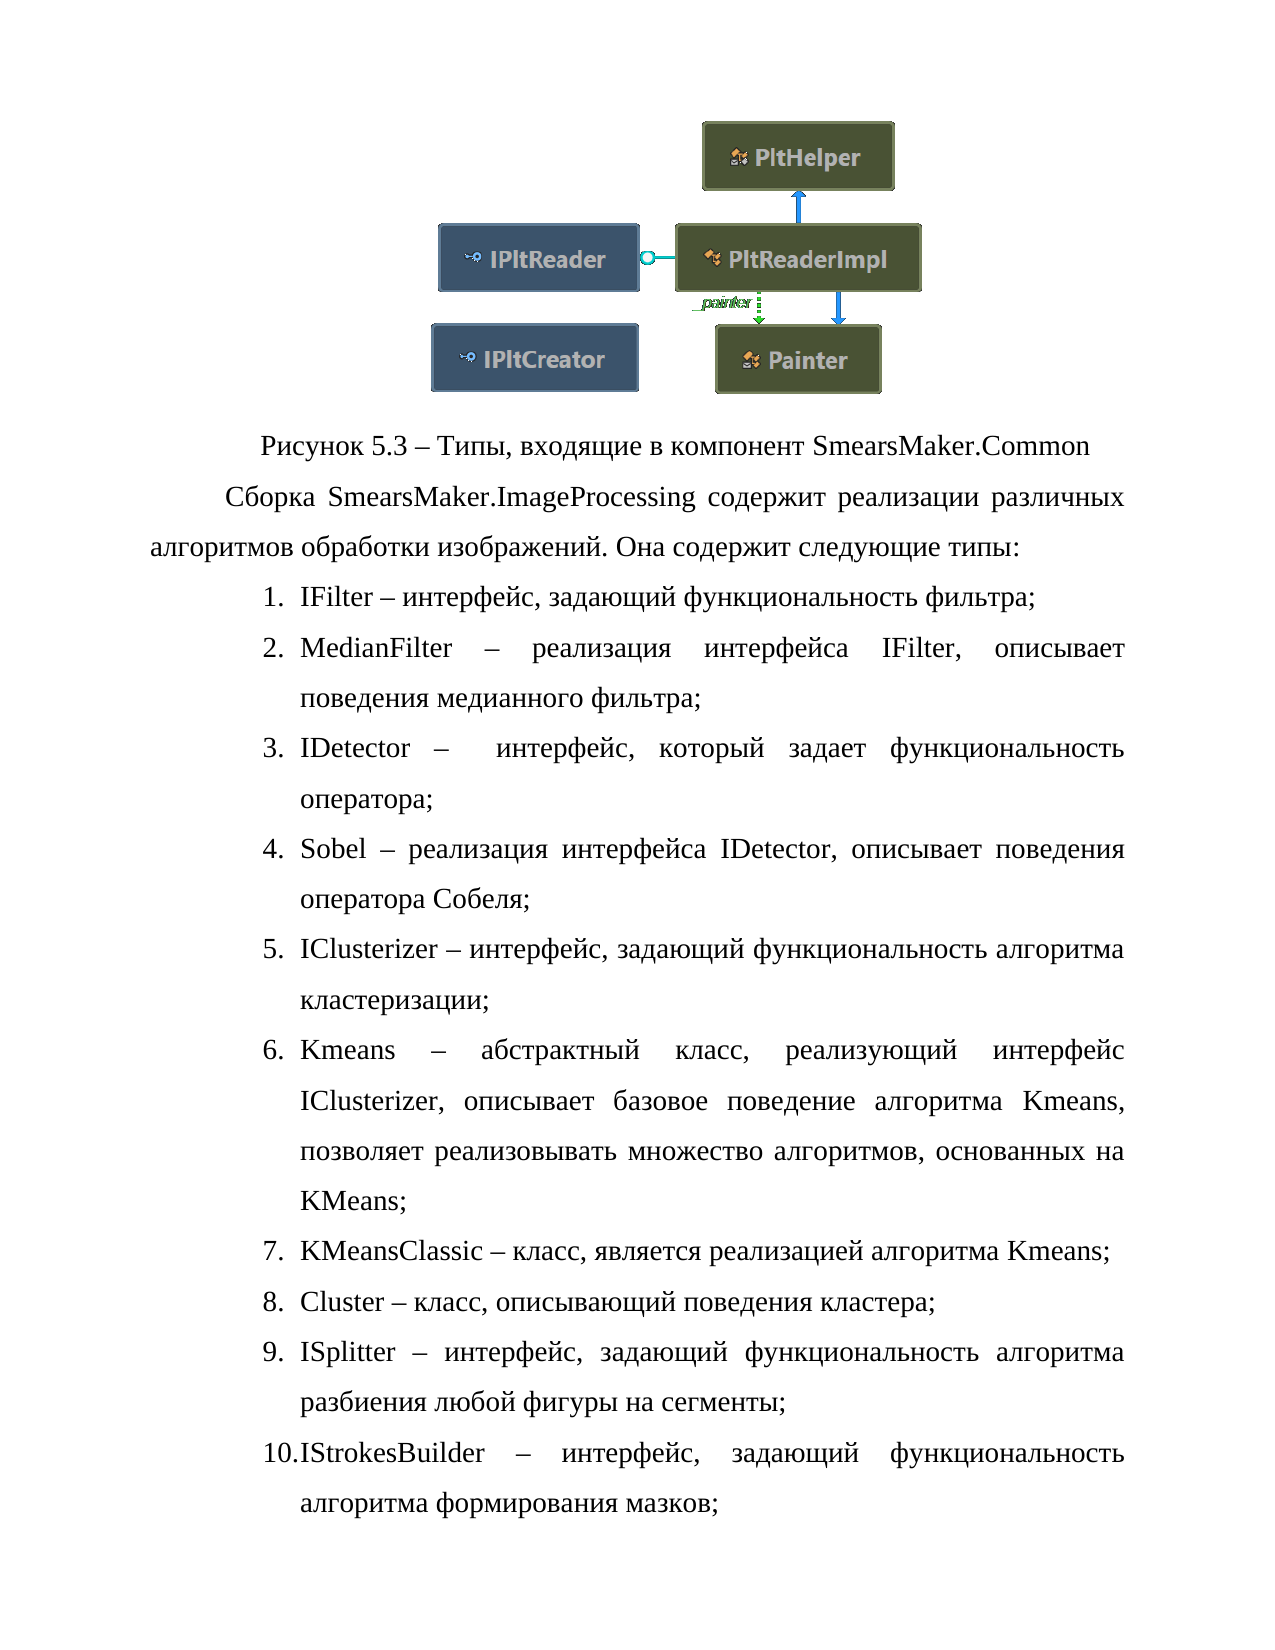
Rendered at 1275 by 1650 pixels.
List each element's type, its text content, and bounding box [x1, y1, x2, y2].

text Сборка SmearsMaker.ImageProcessing содержит реализации различных алгоритмов обработки изображений. Она содержит следующие типы: [150, 479, 1125, 563]
list IStrokesBuilder – интерфейс, задающий функциональность алгоритма формирования мазков; [262, 1435, 1125, 1519]
list IClusterizer – интерфейс, задающий функциональность алгоритма кластеризации; [262, 932, 1125, 1016]
list Sobel – реализация интерфейса IDetector, описывает поведения оператора Собеля; [262, 831, 1125, 915]
list IFilter – интерфейс, задающий функциональность фильтра; [262, 579, 1125, 613]
list IDetector – интерфейс, который задает функциональность оператора; [262, 730, 1125, 814]
list KMeansClassic – класс, является реализацией алгоритма Kmeans; [262, 1233, 1125, 1267]
text Рисунок 5.3 – Типы, входящие в компонент SmearsMaker.Common [150, 428, 1125, 462]
list Kmeans – абстрактный класс, реализующий интерфейс IClusterizer, описывает базовое поведение алгоритма Kmeans, позволяет реализовывать множество алгоритмов, основанных на KMeans; [262, 1032, 1125, 1217]
picture [424, 112, 926, 412]
list MedianFilter – реализация интерфейса IFilter, описывает поведения медианного фильтра; [262, 630, 1125, 714]
list ISplitter – интерфейс, задающий функциональность алгоритма разбиения любой фигуры на сегменты; [262, 1334, 1125, 1418]
list Cluster – класс, описывающий поведения кластера; [262, 1284, 1125, 1317]
